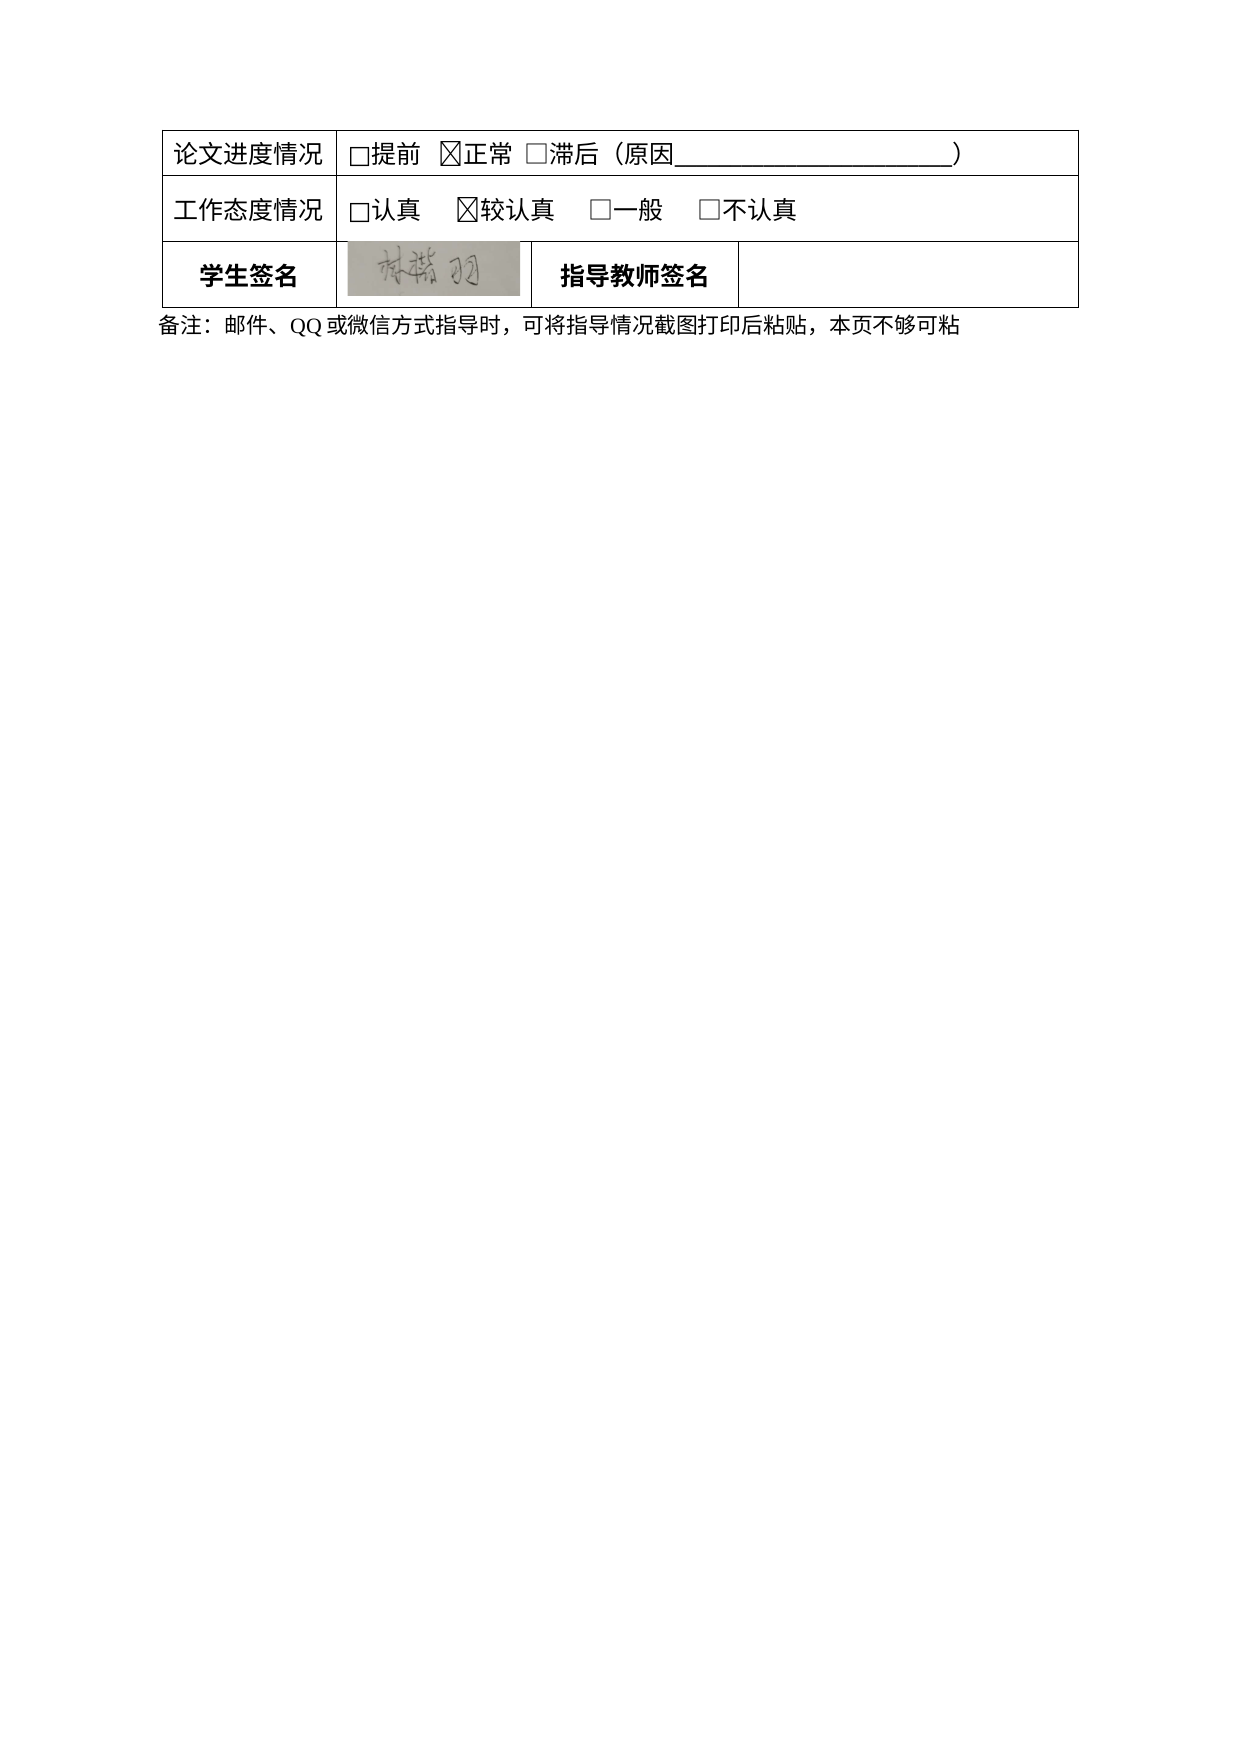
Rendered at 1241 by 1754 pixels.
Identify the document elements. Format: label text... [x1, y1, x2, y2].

table_cell 论文进度情况 [163, 131, 336, 175]
text 备注：邮件、QQ或微信方式指导时，可将指导情况截图打印后粘贴，本页不够可粘 [148, 308, 1092, 340]
table_cell □提前 正常 □滞后（原因_________________________） [337, 131, 1078, 175]
table_cell □认真 较认真 □一般 □不认真 [337, 176, 1078, 241]
table_cell [739, 242, 1078, 307]
table_cell 学生签名 [163, 242, 336, 307]
table_cell 工作态度情况 [163, 176, 336, 241]
picture [347, 241, 521, 296]
table_cell 指导教师签名 [532, 242, 738, 307]
table_cell [337, 242, 531, 307]
